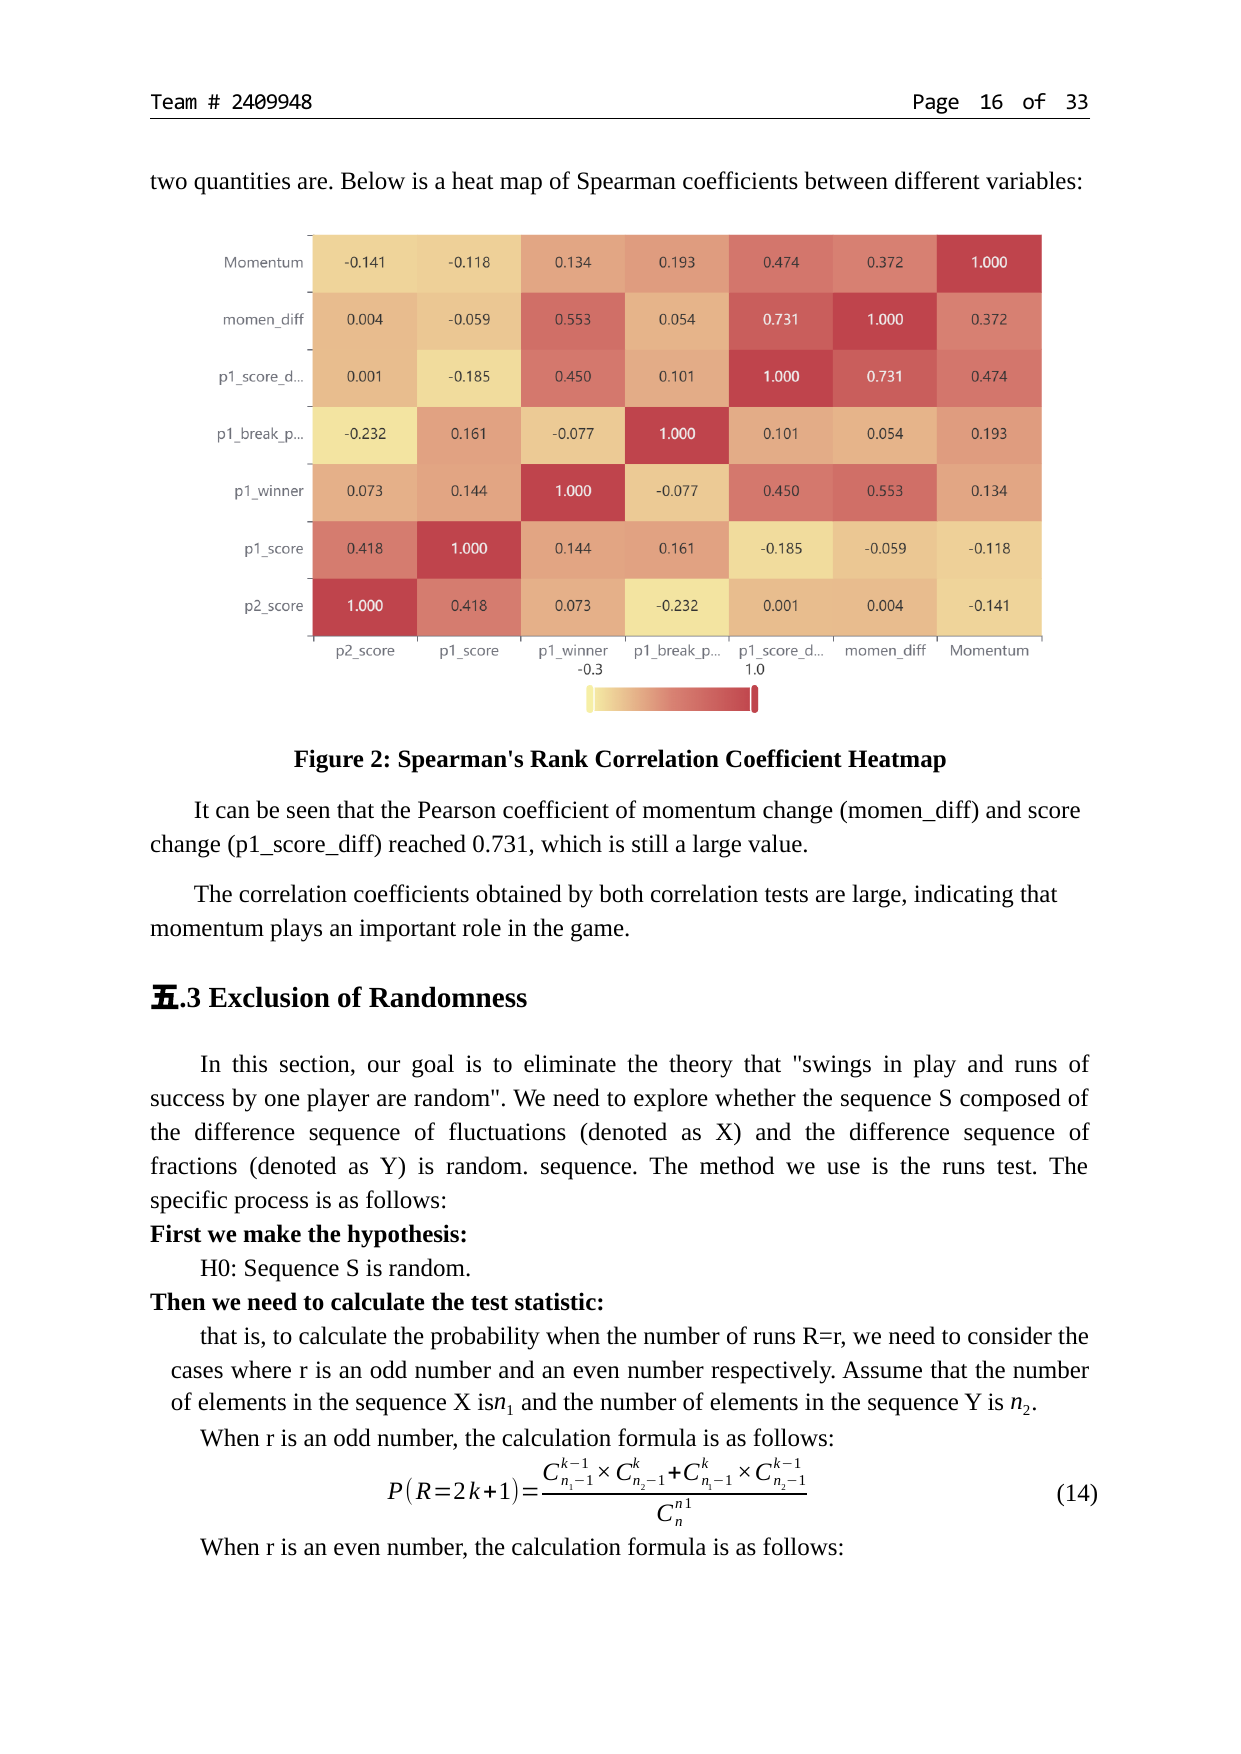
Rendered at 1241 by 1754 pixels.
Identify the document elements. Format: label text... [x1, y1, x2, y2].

text Spearman's Rank Correlation Coefficient Heatmap [150, 741, 1090, 775]
text that is, to calculate the probability when the number of runs R=r, we need to consider the cases where r is an odd number and an even number respectively. Assume that the number of elements in the sequence X is and the number of elements in the sequence Y is . [171, 1318, 1090, 1420]
table_header (14) [1044, 1454, 1111, 1530]
text When r is an even number, the calculation formula is as follows: [150, 1530, 1090, 1564]
text In this section, our goal is to eliminate the theory that "swings in play and runs of success by one player are random". We need to explore whether the sequence S composed of the difference sequence of fluctuations (denoted as X) and the difference sequence of fractions (denoted as Y) is random. sequence. The method we use is the runs test. The specific process is as follows: [150, 1047, 1090, 1217]
picture [200, 197, 1140, 720]
text H0: Sequence S is random. [171, 1251, 1090, 1284]
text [150, 164, 1090, 198]
text First we make the hypothesis: [150, 1217, 1090, 1251]
list The correlation coefficients obtained by both correlation tests are large, indicating that momentum plays an important role in the game. [150, 877, 1090, 945]
subtitle Exclusion of Randomness [150, 962, 1090, 1030]
table_header [150, 1454, 1044, 1530]
text When r is an odd number, the calculation formula is as follows: [150, 1420, 1090, 1454]
text Then we need to calculate the test statistic: [150, 1284, 1090, 1318]
list It can be seen that the Pearson coefficient of momentum change (momen_diff) and score change (p1_score_diff) reached 0.731, which is still a large value. [150, 792, 1090, 860]
